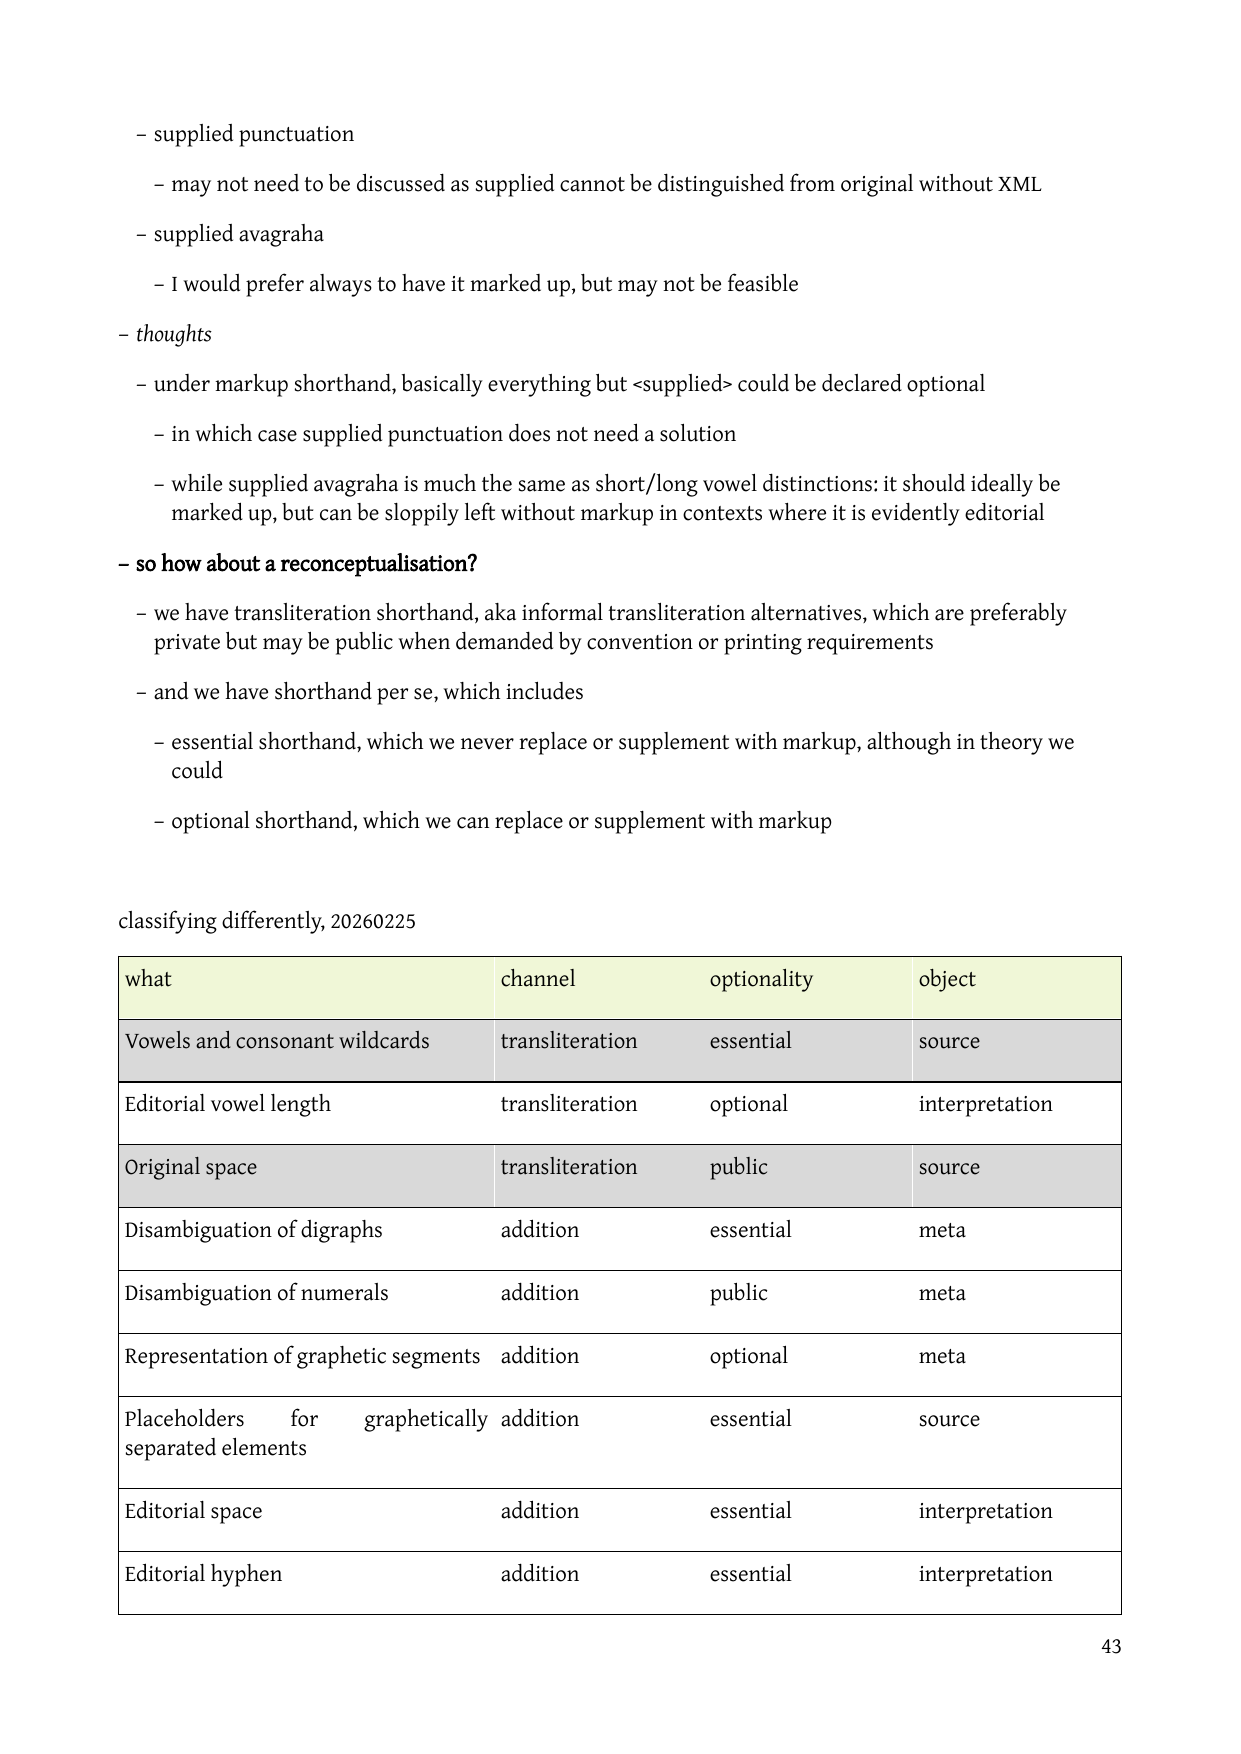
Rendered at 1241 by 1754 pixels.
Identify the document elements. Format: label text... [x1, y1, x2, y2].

table_cell Editorial vowel length [119, 1083, 494, 1144]
table_cell source [913, 1020, 1121, 1081]
table_cell transliteration [495, 1020, 704, 1081]
table_cell interpretation [913, 1552, 1121, 1614]
table_cell essential [704, 1020, 912, 1081]
table_cell meta [913, 1271, 1121, 1333]
list optional shorthand, which we can replace or supplement with markup [153, 806, 1122, 835]
list thoughts [118, 318, 1122, 347]
table_cell source [913, 1145, 1121, 1207]
table_cell Original space [119, 1145, 494, 1207]
table_cell transliteration [495, 1083, 704, 1144]
table_cell meta [913, 1334, 1121, 1396]
table_cell addition [495, 1208, 704, 1270]
table_cell essential [704, 1489, 912, 1551]
table_cell interpretation [913, 1083, 1121, 1144]
table_header what [119, 957, 494, 1018]
list under markup shorthand, basically everything but <supplied> could be declared optional [136, 368, 1122, 397]
table_cell Editorial space [119, 1489, 494, 1551]
list we have transliteration shorthand, aka informal transliteration alternatives, which are preferably private but may be public when demanded by convention or printing requirements [136, 597, 1122, 656]
table_cell meta [913, 1208, 1121, 1270]
list I would prefer always to have it marked up, but may not be feasible [153, 268, 1122, 297]
list may not need to be discussed as supplied cannot be distinguished from original without XML [153, 168, 1122, 197]
table_cell Placeholders for graphetically separated elements [119, 1397, 494, 1488]
table_cell addition [495, 1552, 704, 1614]
table_cell source [913, 1397, 1121, 1488]
table_cell addition [495, 1489, 704, 1551]
table_cell optional [704, 1334, 912, 1396]
table_cell Representation of graphetic segments [119, 1334, 494, 1396]
table_cell optional [704, 1083, 912, 1144]
table_cell addition [495, 1334, 704, 1396]
table_cell essential [704, 1208, 912, 1270]
table_cell essential [704, 1397, 912, 1488]
table_cell public [704, 1145, 912, 1207]
table_cell Disambiguation of numerals [119, 1271, 494, 1333]
list essential shorthand, which we never replace or supplement with markup, although in theory we could [153, 726, 1122, 785]
table_cell essential [704, 1552, 912, 1614]
list and we have shorthand per se, which includes [136, 676, 1122, 706]
list so how about a reconceptualisation? [118, 547, 1122, 576]
table_cell addition [495, 1397, 704, 1488]
list supplied punctuation [136, 118, 1122, 147]
table_cell public [704, 1271, 912, 1333]
list supplied avagraha [136, 218, 1122, 247]
list in which case supplied punctuation does not need a solution [153, 418, 1122, 447]
table_header channel [495, 957, 704, 1018]
table_cell Vowels and consonant wildcards [119, 1020, 494, 1081]
text classifying differently, 20260225 [118, 906, 1122, 935]
table_header optionality [704, 957, 912, 1018]
list while supplied avagraha is much the same as short/long vowel distinctions: it should ideally be marked up, but can be sloppily left without markup in contexts where it is evidently editorial [153, 468, 1122, 526]
table_cell transliteration [495, 1145, 704, 1207]
table_cell Disambiguation of digraphs [119, 1208, 494, 1270]
table_cell Editorial hyphen [119, 1552, 494, 1614]
table_header object [913, 957, 1121, 1018]
table_cell interpretation [913, 1489, 1121, 1551]
table_cell addition [495, 1271, 704, 1333]
